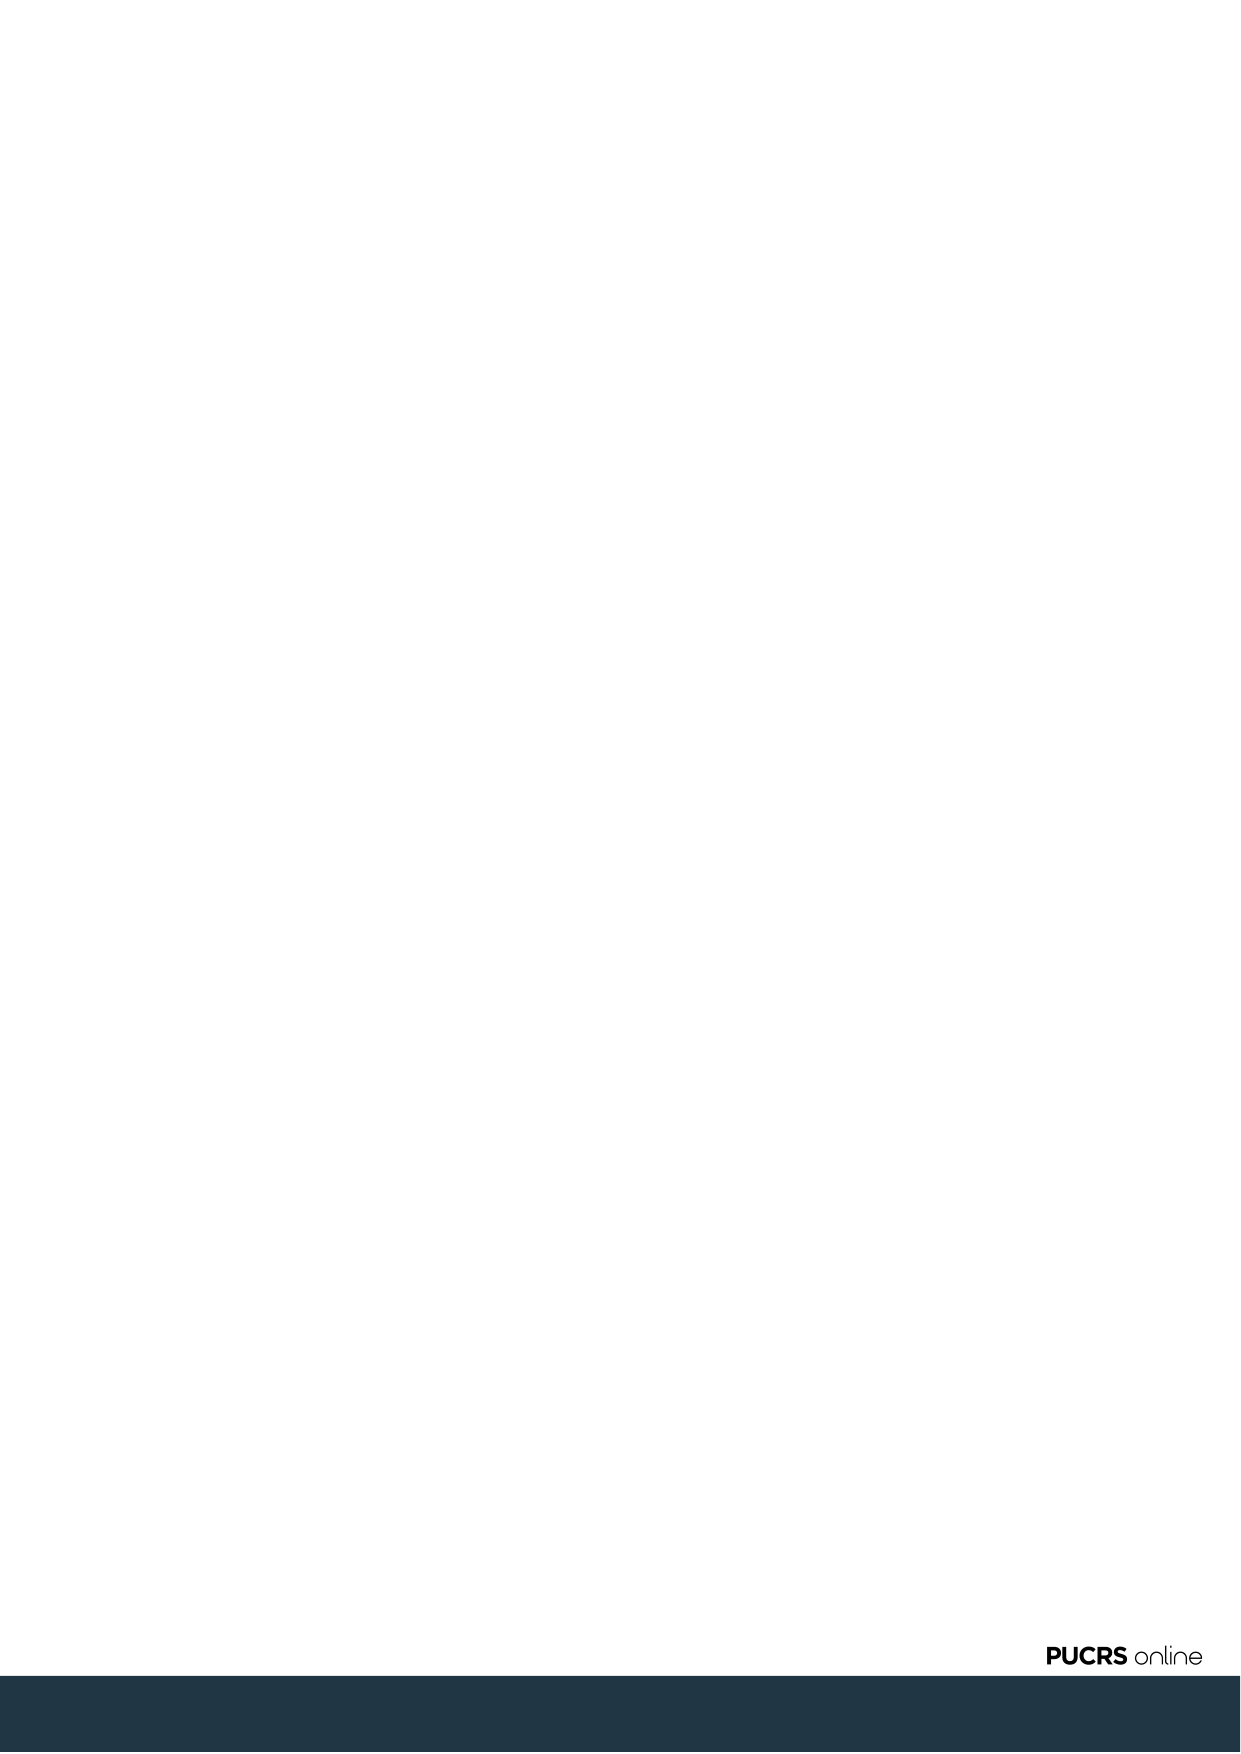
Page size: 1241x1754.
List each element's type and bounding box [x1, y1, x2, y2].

picture [1045, 1645, 1203, 1667]
